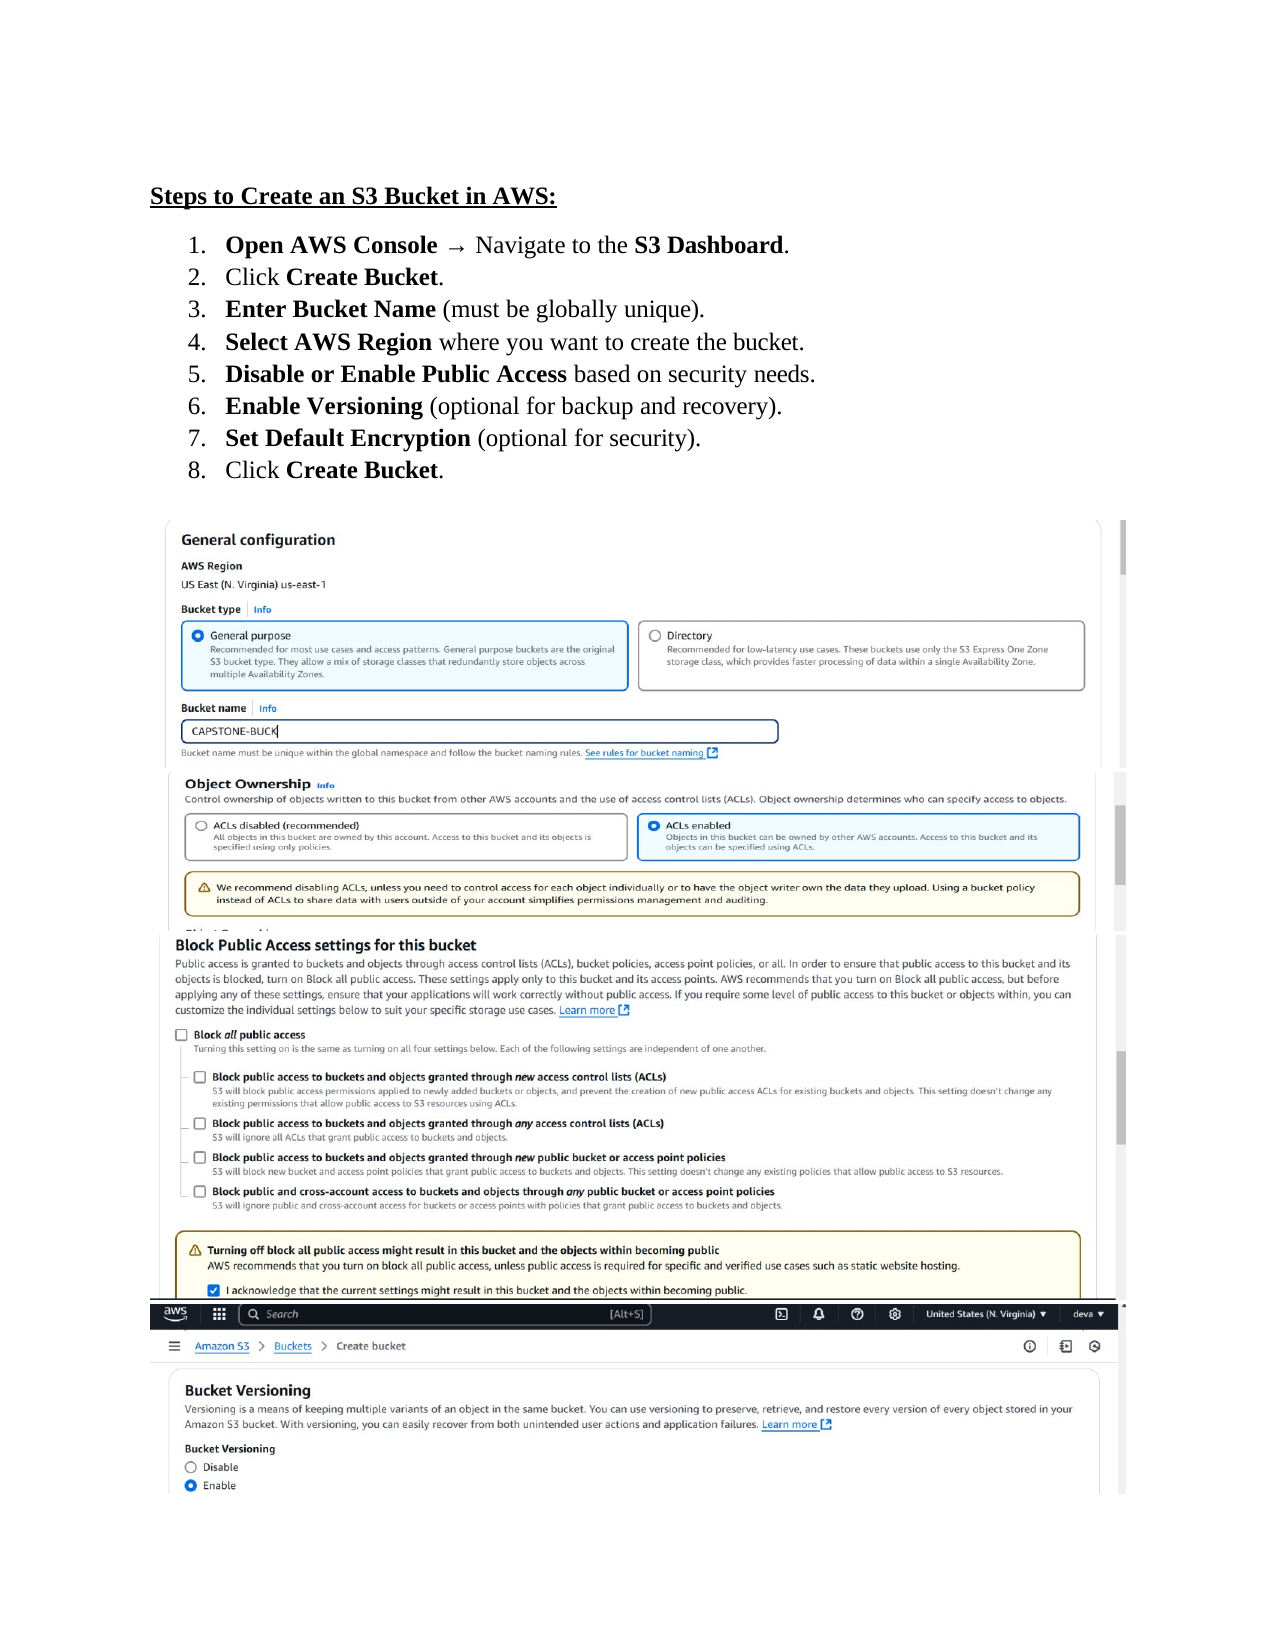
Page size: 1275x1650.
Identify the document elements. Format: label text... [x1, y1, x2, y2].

subtitle Steps to Create an S3 Bucket in AWS: [150, 181, 1200, 210]
picture [150, 1304, 1126, 1494]
picture [150, 935, 1126, 1300]
list Click Create Bucket. [188, 262, 1200, 291]
list Enter Bucket Name (must be globally unique). [188, 294, 1200, 323]
picture [164, 520, 1126, 768]
list Open AWS Console → Navigate to the S3 Dashboard. [188, 230, 1200, 259]
list Enable Versioning (optional for backup and recovery). [188, 391, 1200, 420]
list Set Default Encryption (optional for security). [188, 423, 1200, 452]
list Select AWS Region where you want to create the bucket. [188, 327, 1200, 356]
list Click Create Bucket. [188, 455, 1200, 484]
picture [168, 772, 1126, 931]
list Disable or Enable Public Access based on security needs. [188, 359, 1200, 388]
